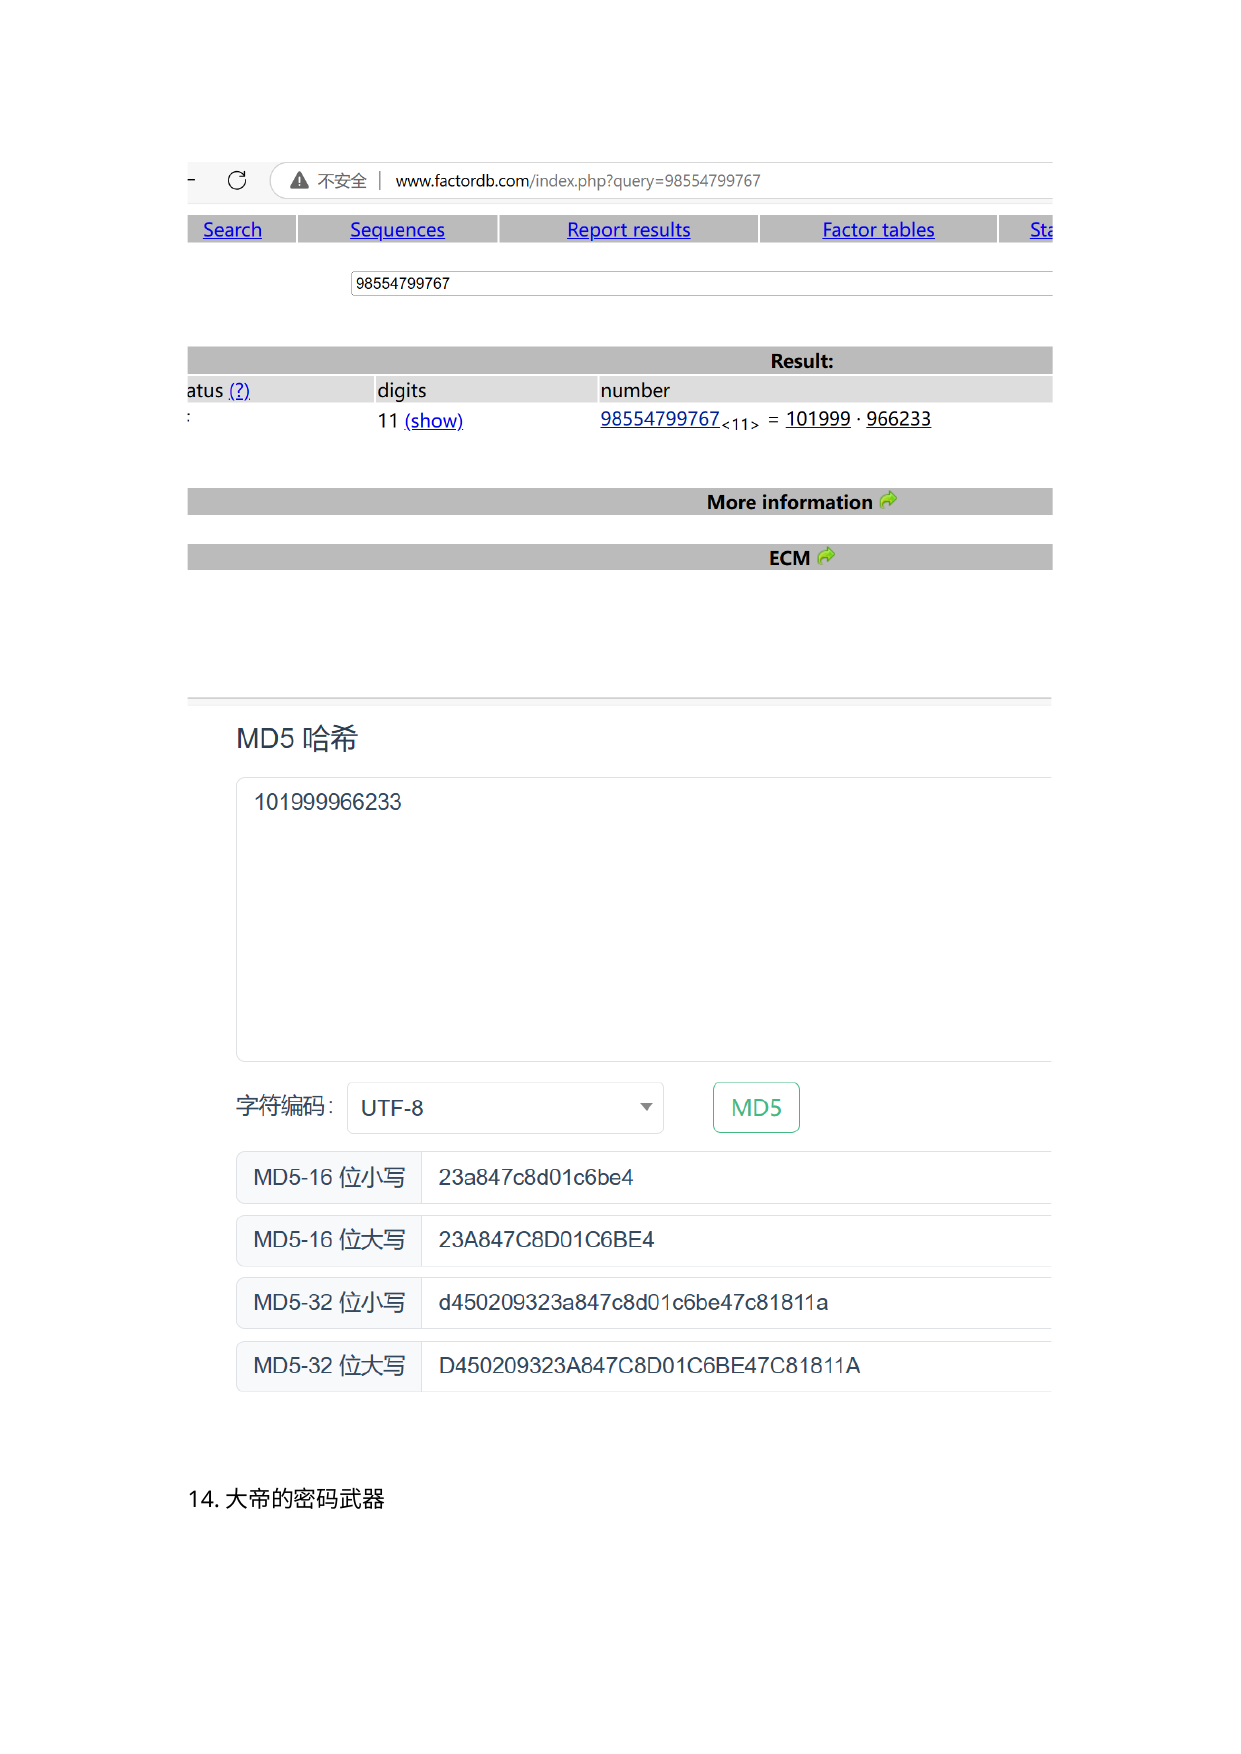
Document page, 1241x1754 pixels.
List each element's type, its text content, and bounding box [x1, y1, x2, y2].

picture [187, 696, 1052, 1421]
list 大帝的密码武器 [187, 1465, 1053, 1530]
picture [187, 162, 1053, 570]
